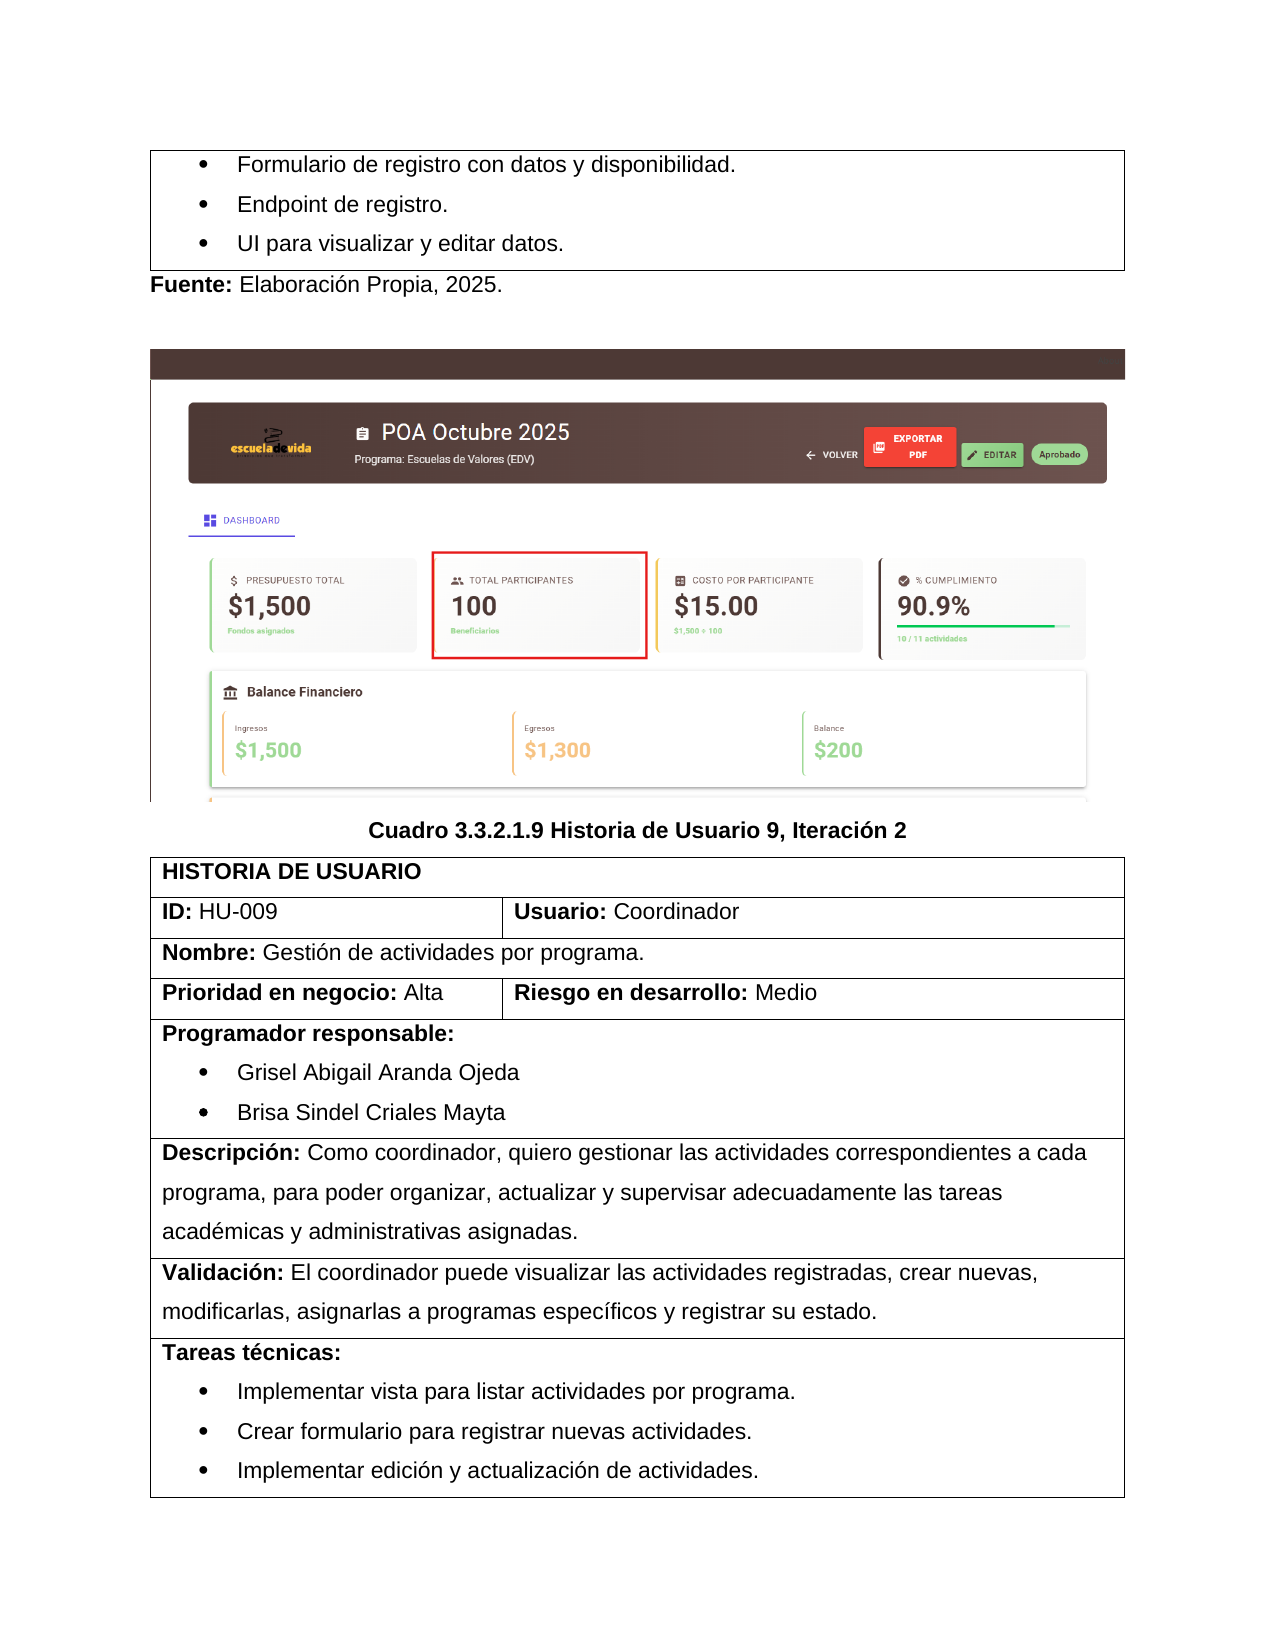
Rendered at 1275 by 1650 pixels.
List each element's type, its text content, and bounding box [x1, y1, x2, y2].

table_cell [151, 151, 1124, 269]
text Fuente: Elaboración Propia, 2025. [150, 271, 1125, 297]
table_cell Prioridad en negocio: Alta [151, 979, 502, 1019]
table_cell Usuario: Coordinador [503, 898, 1124, 938]
table_header HISTORIA DE USUARIO [151, 858, 1124, 897]
table_cell Descripción: Como coordinador, quiero gestionar las actividades correspondientes a cada programa, para poder organizar, actualizar y supervisar adecuadamente las tareas académicas y administrativas asignadas. [151, 1139, 1124, 1258]
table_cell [151, 1339, 1124, 1497]
text Cuadro 3.3.2.1.9 Historia de Usuario 9, Iteración 2 [150, 817, 1125, 844]
table_cell ID: HU-009 [151, 898, 502, 938]
table_cell Riesgo en desarrollo: Medio [503, 979, 1124, 1019]
picture [150, 349, 1125, 802]
table_cell Programador responsable: Grisel Abigail Aranda Ojeda Brisa Sindel Criales Mayta [151, 1020, 1124, 1138]
table_cell Nombre: Gestión de actividades por programa. [151, 939, 1124, 978]
table_cell Validación: El coordinador puede visualizar las actividades registradas, crear nuevas, modificarlas, asignarlas a programas específicos y registrar su estado. [151, 1259, 1124, 1338]
